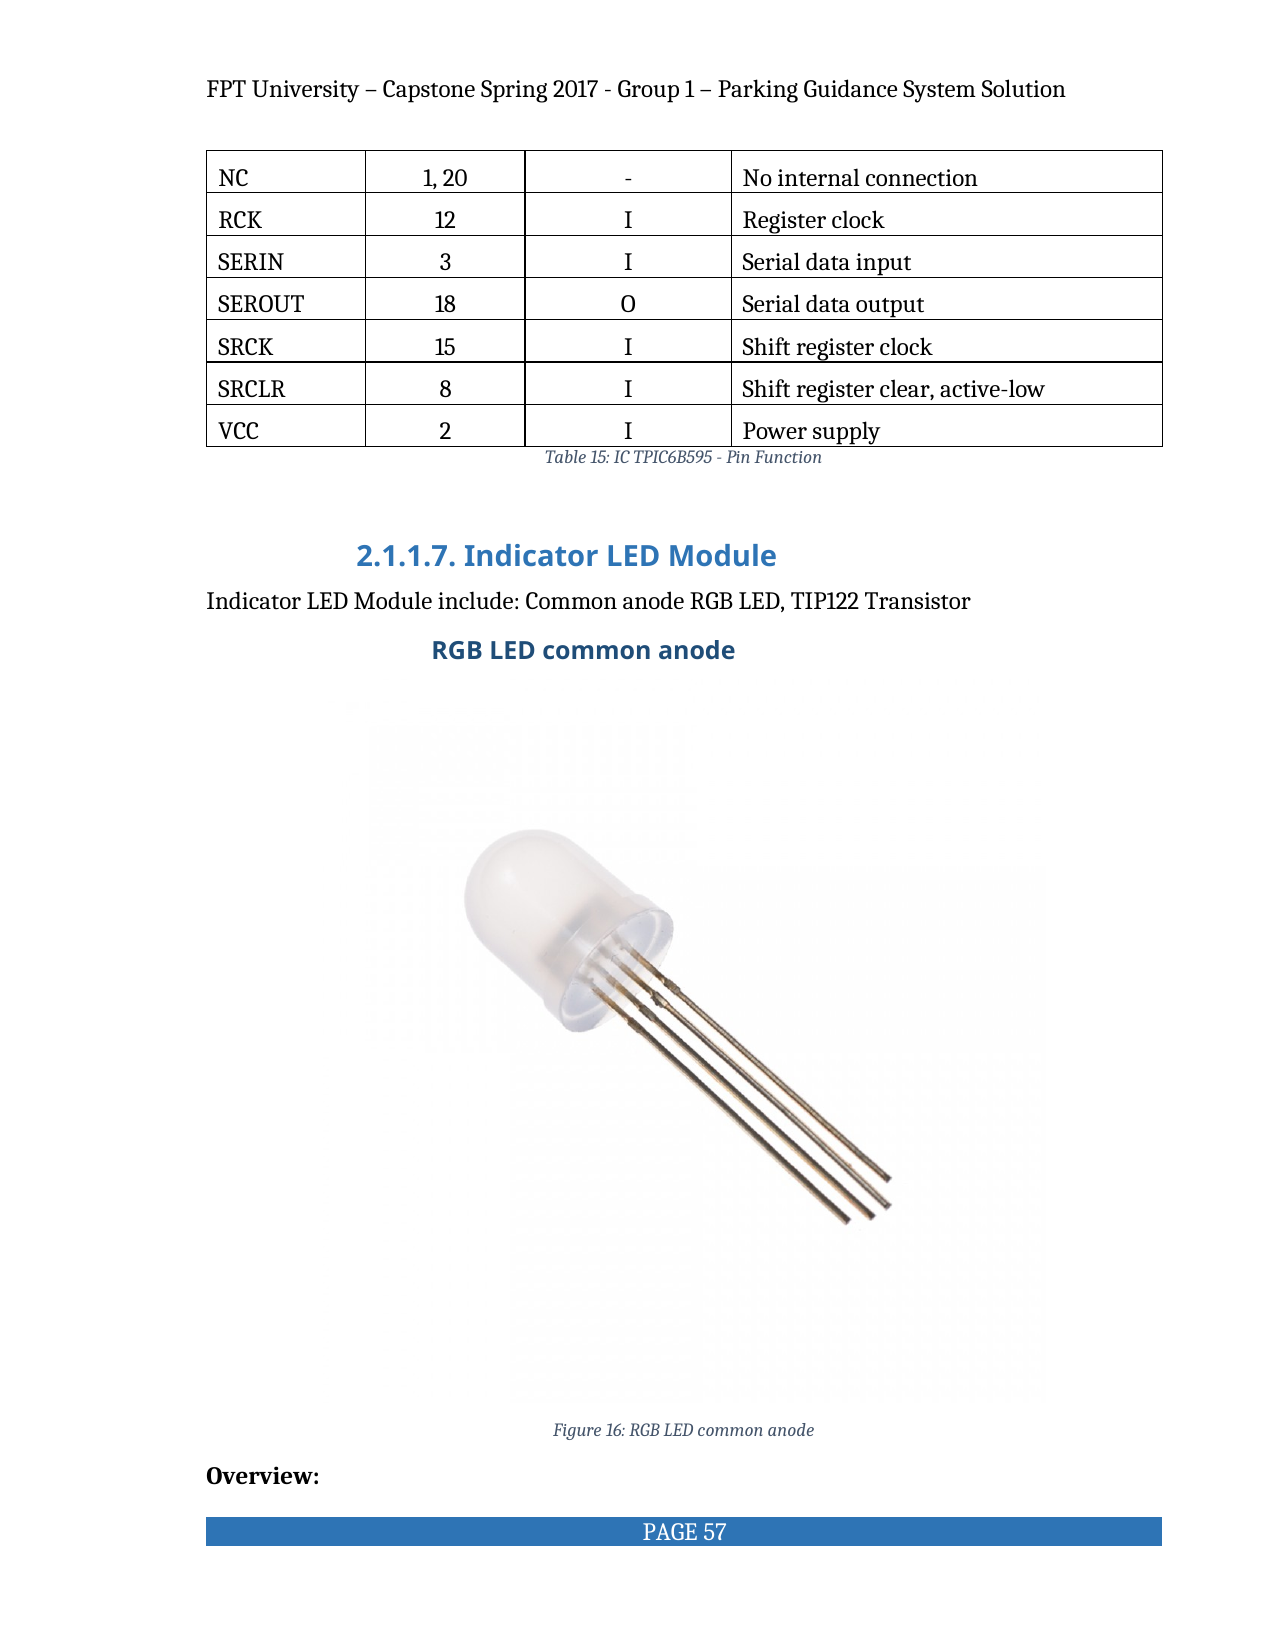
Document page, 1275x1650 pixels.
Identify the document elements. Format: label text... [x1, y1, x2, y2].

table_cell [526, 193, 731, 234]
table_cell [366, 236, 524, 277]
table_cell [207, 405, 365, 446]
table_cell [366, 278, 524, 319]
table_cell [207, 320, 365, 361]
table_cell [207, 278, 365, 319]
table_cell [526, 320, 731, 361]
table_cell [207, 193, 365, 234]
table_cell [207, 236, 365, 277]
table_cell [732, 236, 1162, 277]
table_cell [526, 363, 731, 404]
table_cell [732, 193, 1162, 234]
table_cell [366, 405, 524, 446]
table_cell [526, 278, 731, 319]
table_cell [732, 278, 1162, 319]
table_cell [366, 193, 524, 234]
subtitle Indicator LED Module [206, 535, 1162, 574]
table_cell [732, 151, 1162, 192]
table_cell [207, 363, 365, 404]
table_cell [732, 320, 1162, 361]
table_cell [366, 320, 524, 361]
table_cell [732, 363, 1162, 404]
text Indicator LED Module include: Common anode RGB LED, TIP122 Transistor [206, 587, 1162, 616]
picture [322, 679, 1047, 1403]
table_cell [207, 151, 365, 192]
text Overview: [206, 1462, 1162, 1491]
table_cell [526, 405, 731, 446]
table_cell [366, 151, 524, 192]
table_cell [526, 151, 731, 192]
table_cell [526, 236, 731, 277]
subtitle RGB LED common anode [356, 632, 1162, 667]
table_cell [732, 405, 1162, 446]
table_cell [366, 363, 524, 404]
